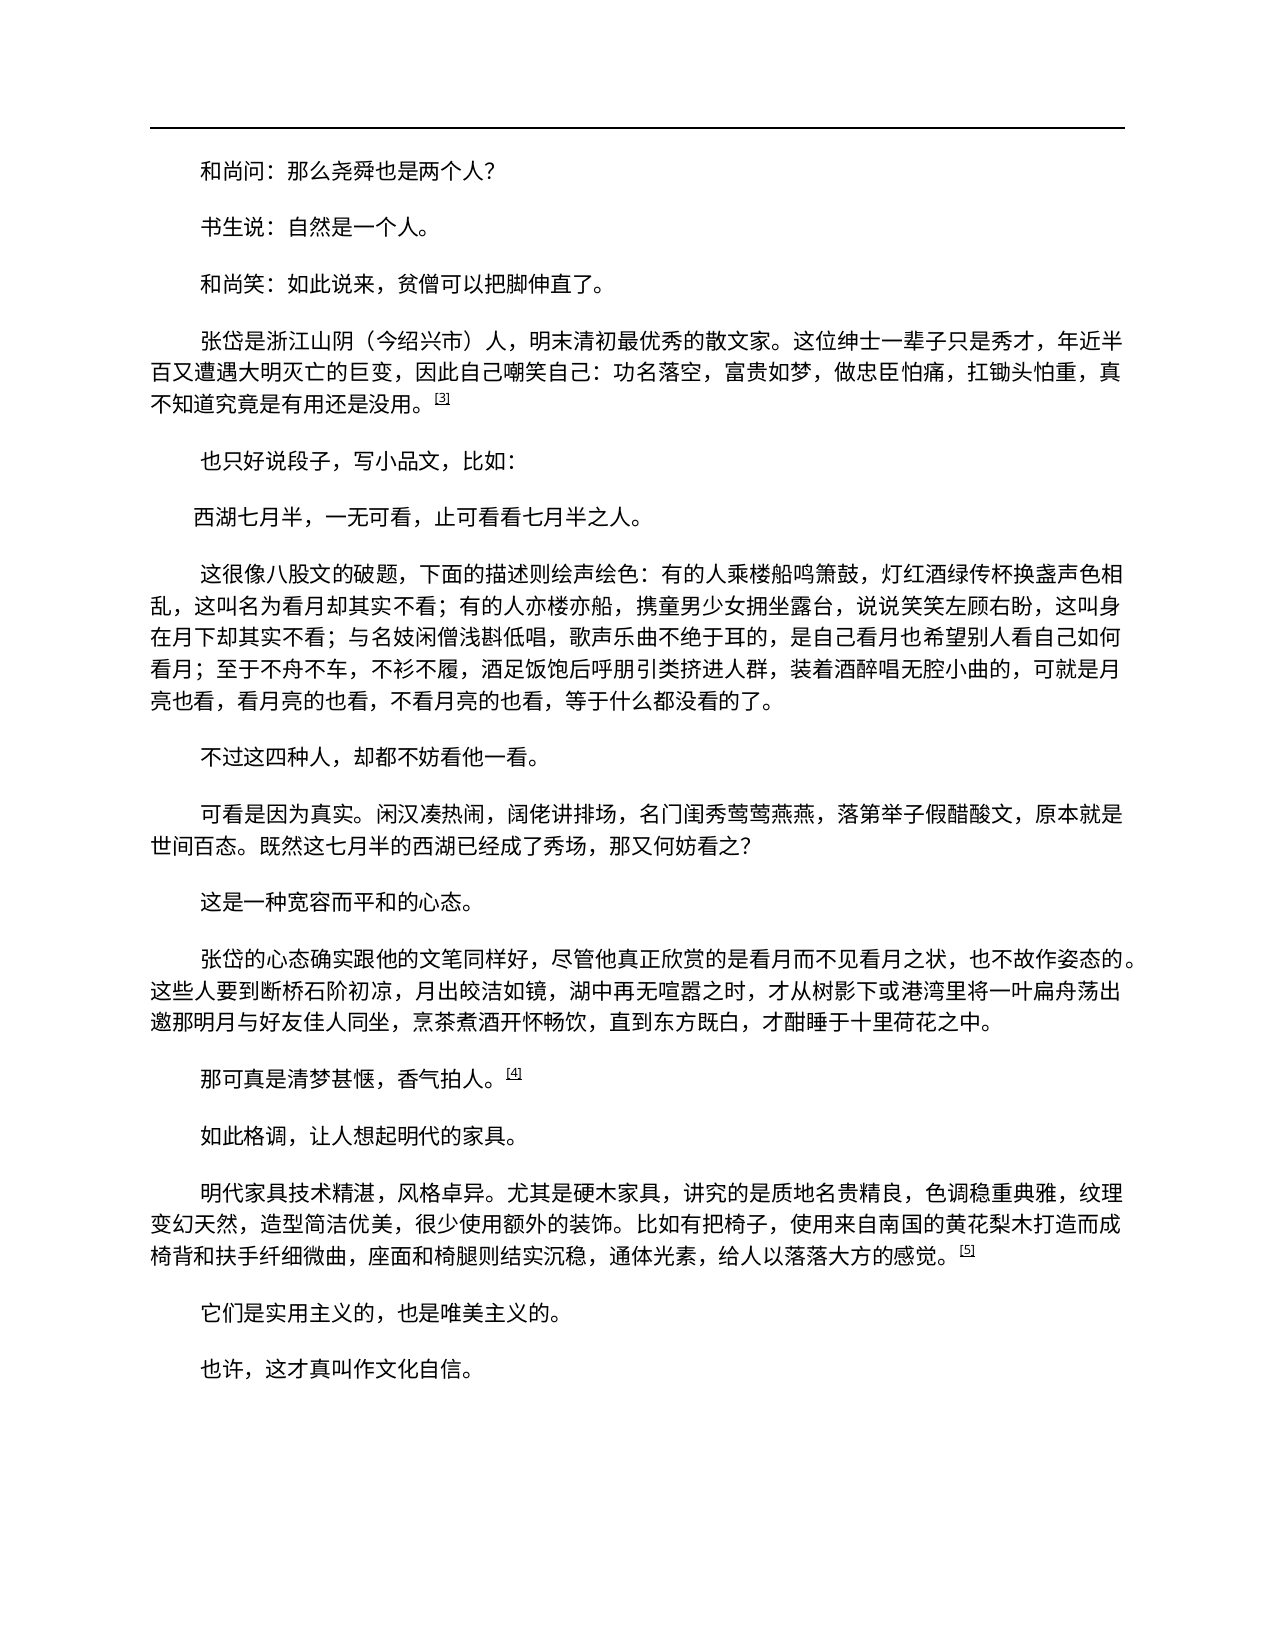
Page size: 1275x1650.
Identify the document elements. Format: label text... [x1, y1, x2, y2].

text 也许，这才真叫作文化自信。 [150, 1352, 1125, 1384]
text 它们是实用主义的，也是唯美主义的。 [150, 1296, 1125, 1327]
text 和尚问：那么尧舜也是两个人？ [150, 154, 1125, 185]
text 张岱的心态确实跟他的文笔同样好，尽管他真正欣赏的是看月而不见看月之状，也不故作姿态的。这些人要到断桥石阶初凉，月出皎洁如镜，湖中再无喧嚣之时，才从树影下或港湾里将一叶扁舟荡出，邀那明月与好友佳人同坐，烹茶煮酒开怀畅饮，直到东方既白，才酣睡于十里荷花之中。 [150, 942, 1125, 1037]
text 如此格调，让人想起明代的家具。 [150, 1119, 1125, 1151]
text 和尚笑：如此说来，贫僧可以把脚伸直了。 [150, 267, 1125, 299]
text 这是一种宽容而平和的心态。 [150, 885, 1125, 917]
text 那可真是清梦甚惬，香气拍人。[4] [150, 1062, 1125, 1094]
text 可看是因为真实。闲汉凑热闹，阔佬讲排场，名门闺秀莺莺燕燕，落第举子假醋酸文，原本就是世间百态。既然这七月半的西湖已经成了秀场，那又何妨看之？ [150, 797, 1125, 860]
text 这很像八股文的破题，下面的描述则绘声绘色：有的人乘楼船鸣箫鼓，灯红酒绿传杯换盏声色相乱，这叫名为看月却其实不看；有的人亦楼亦船，携童男少女拥坐露台，说说笑笑左顾右盼，这叫身在月下却其实不看；与名妓闲僧浅斟低唱，歌声乐曲不绝于耳的，是自己看月也希望别人看自己如何看月；至于不舟不车，不衫不履，酒足饭饱后呼朋引类挤进人群，装着酒醉唱无腔小曲的，可就是月亮也看，看月亮的也看，不看月亮的也看，等于什么都没看的了。 [150, 557, 1125, 715]
text 书生说：自然是一个人。 [150, 210, 1125, 242]
text 也只好说段子，写小品文，比如： [150, 444, 1125, 475]
text 张岱是浙江山阴（今绍兴市）人，明末清初最优秀的散文家。这位绅士一辈子只是秀才，年近半百又遭遇大明灭亡的巨变，因此自己嘲笑自己：功名落空，富贵如梦，做忠臣怕痛，扛锄头怕重，真不知道究竟是有用还是没用。[3] [150, 324, 1125, 419]
text 不过这四种人，却都不妨看他一看。 [150, 740, 1125, 772]
text 西湖七月半，一无可看，止可看看七月半之人。 [150, 500, 1125, 532]
text 明代家具技术精湛，风格卓异。尤其是硬木家具，讲究的是质地名贵精良，色调稳重典雅，纹理变幻天然，造型简洁优美，很少使用额外的装饰。比如有把椅子，使用来自南国的黄花梨木打造而成，椅背和扶手纤细微曲，座面和椅腿则结实沉稳，通体光素，给人以落落大方的感觉。[5] [150, 1176, 1125, 1271]
